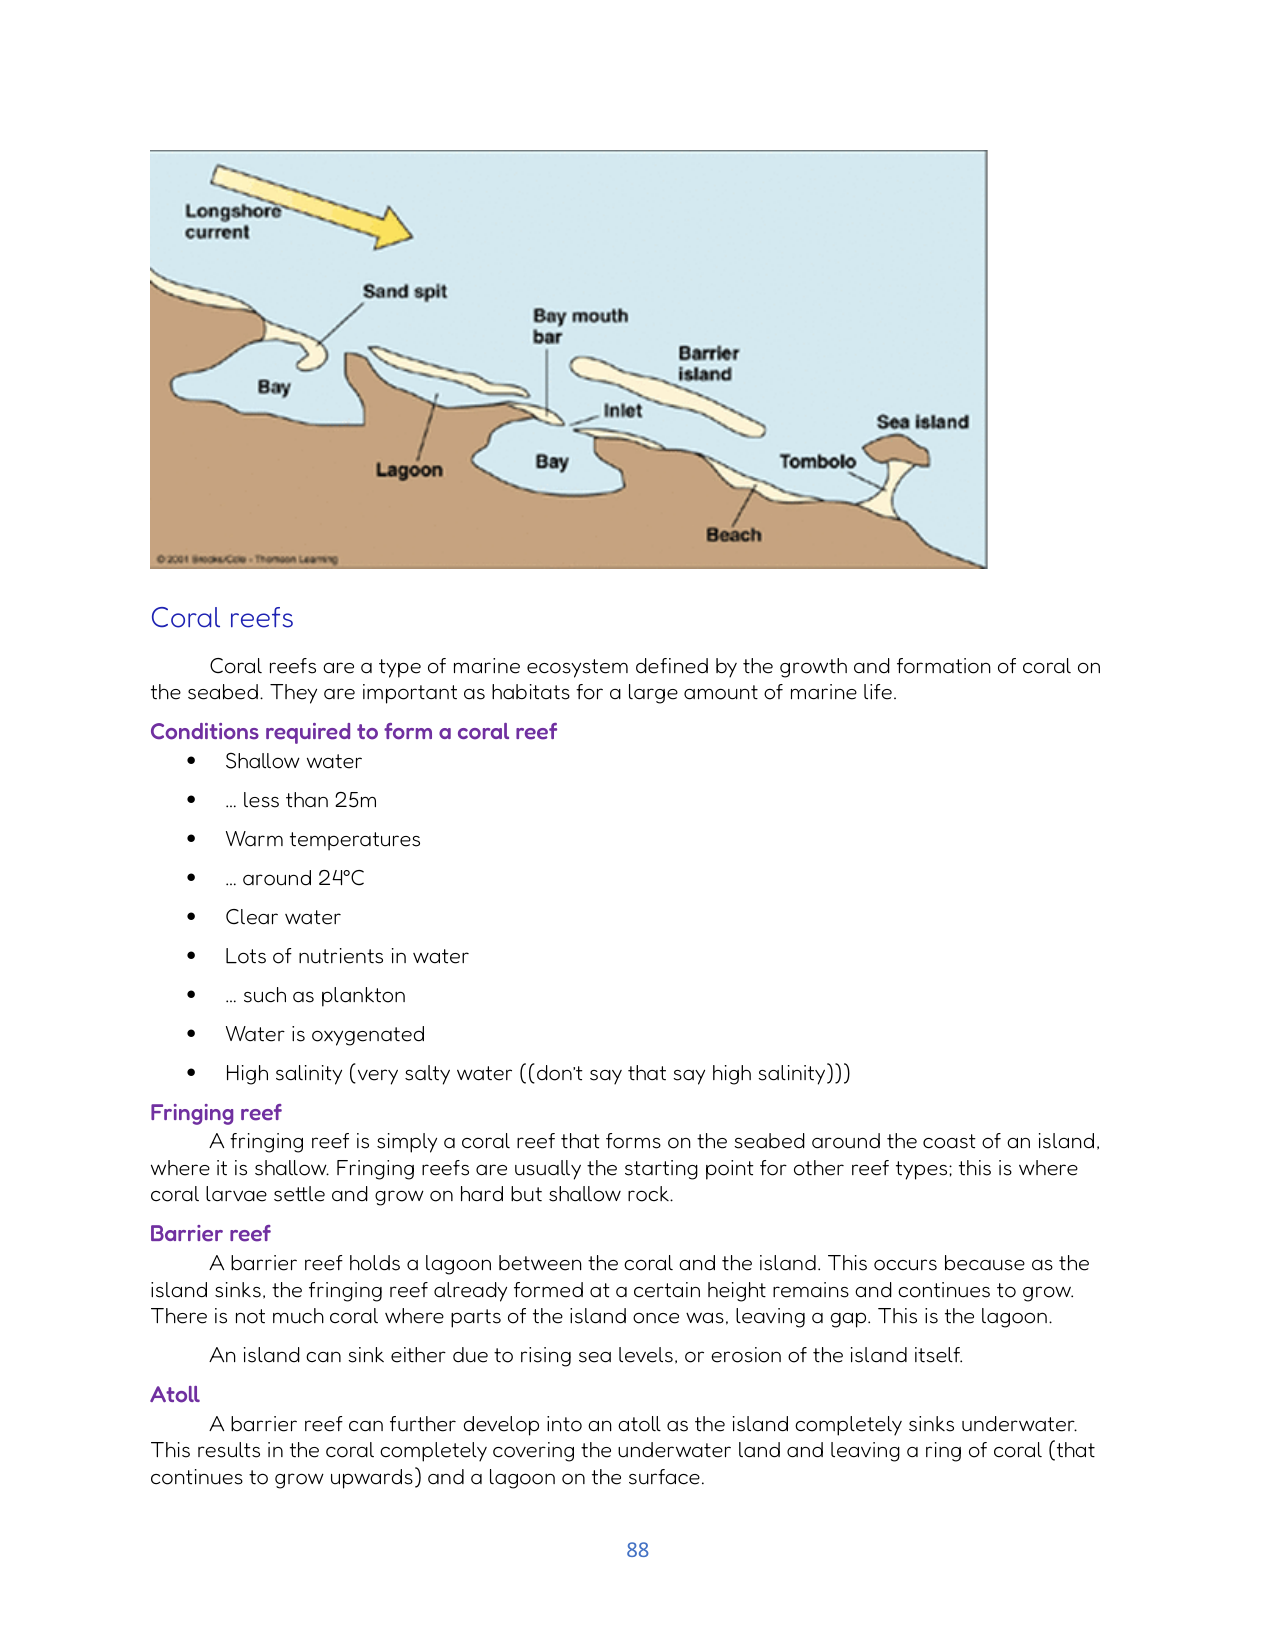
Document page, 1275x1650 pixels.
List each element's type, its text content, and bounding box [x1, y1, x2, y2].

text An island can sink either due to rising sea levels, or erosion of the island itself. [150, 1341, 1125, 1368]
list Shallow water [187, 747, 1125, 773]
text Barrier reef [150, 1219, 1125, 1247]
list … such as plankton [187, 981, 1125, 1007]
text A barrier reef holds a lagoon between the coral and the island. This occurs because as the island sinks, the fringing reef already formed at a certain height remains and continues to grow. There is not much coral where parts of the island once was, leaving a gap. This is the lagoon. [150, 1249, 1125, 1329]
text A barrier reef can further develop into an atoll as the island completely sinks underwater. This results in the coral completely covering the underwater land and leaving a ring of coral (that continues to grow upwards) and a lagoon on the surface. [150, 1410, 1125, 1489]
text Coral reefs [150, 599, 1125, 634]
text A fringing reef is simply a coral reef that forms on the seabed around the coast of an island, where it is shallow. Fringing reefs are usually the starting point for other reef types; this is where coral larvae settle and grow on hard but shallow rock. [150, 1128, 1125, 1207]
list Water is oxygenated [187, 1020, 1125, 1046]
list … less than 25m [187, 786, 1125, 812]
list Lots of nutrients in water [187, 942, 1125, 968]
list … around 24°C [187, 864, 1125, 890]
picture [150, 150, 988, 569]
text Conditions required to form a coral reef [150, 717, 1125, 745]
text Fringing reef [150, 1098, 1125, 1125]
list Clear water [187, 903, 1125, 929]
list Warm temperatures [187, 825, 1125, 851]
text Coral reefs are a type of marine ecosystem defined by the growth and formation of coral on the seabed. They are important as habitats for a large amount of marine life. [150, 652, 1125, 705]
text Atoll [150, 1380, 1125, 1408]
list High salinity (very salty water ((don’t say that say high salinity))) [187, 1059, 1125, 1085]
